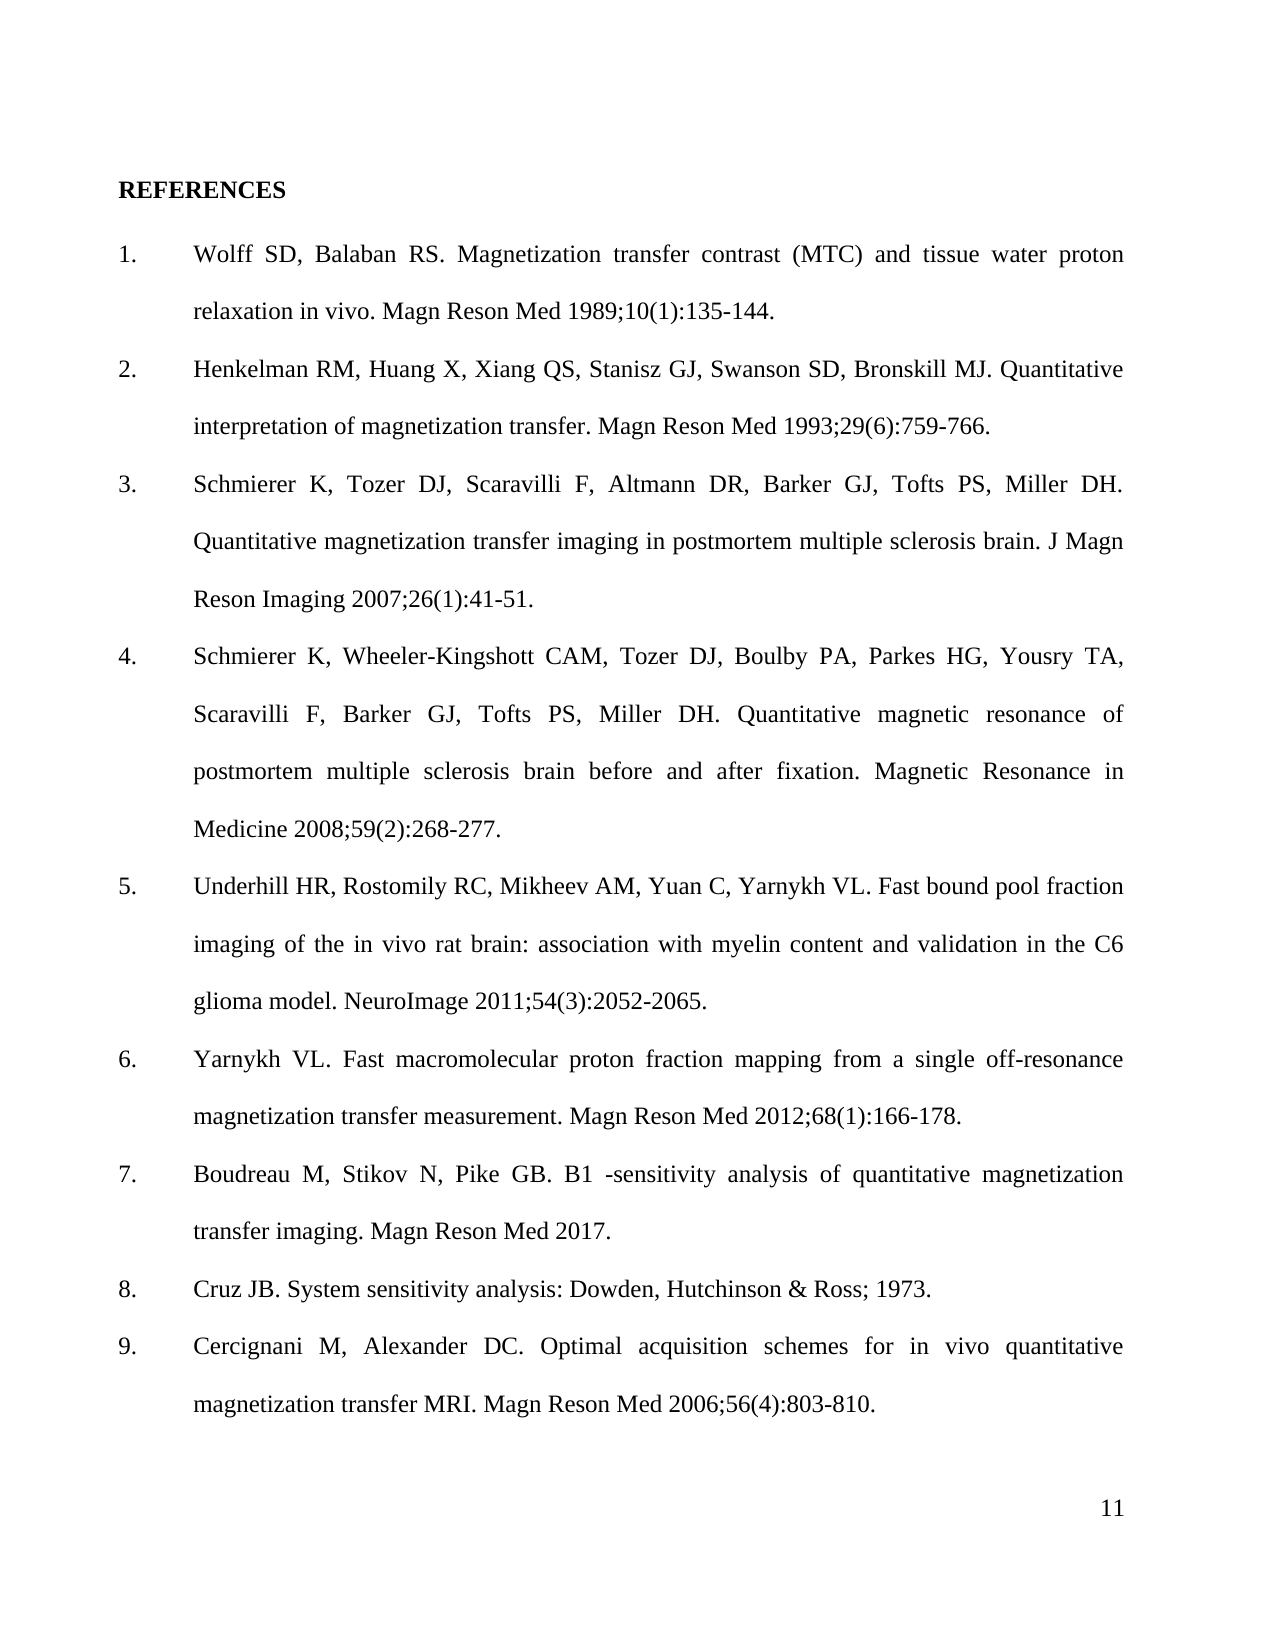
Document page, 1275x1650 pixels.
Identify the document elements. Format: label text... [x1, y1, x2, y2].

text 5. Underhill HR, Rostomily RC, Mikheev AM, Yuan C, Yarnykh VL. Fast bound pool fraction imaging of the in vivo rat brain: association with myelin content and validation in the C6 glioma model. NeuroImage 2011;54(3):2052-2065. [118, 871, 1125, 1015]
text 8. Cruz JB. System sensitivity analysis: Dowden, Hutchinson & Ross; 1973. [118, 1274, 1125, 1302]
text 2. Henkelman RM, Huang X, Xiang QS, Stanisz GJ, Swanson SD, Bronskill MJ. Quantitative interpretation of magnetization transfer. Magn Reson Med 1993;29(6):759-766. [118, 354, 1125, 440]
text 1. Wolff SD, Balaban RS. Magnetization transfer contrast (MTC) and tissue water proton relaxation in vivo. Magn Reson Med 1989;10(1):135-144. [118, 239, 1125, 325]
subtitle REFERENCES [118, 175, 1125, 204]
text 4. Schmierer K, Wheeler-Kingshott CAM, Tozer DJ, Boulby PA, Parkes HG, Yousry TA, Scaravilli F, Barker GJ, Tofts PS, Miller DH. Quantitative magnetic resonance of postmortem multiple sclerosis brain before and after fixation. Magnetic Resonance in Medicine 2008;59(2):268-277. [118, 641, 1125, 842]
text 9. Cercignani M, Alexander DC. Optimal acquisition schemes for in vivo quantitative magnetization transfer MRI. Magn Reson Med 2006;56(4):803-810. [118, 1331, 1125, 1417]
text 6. Yarnykh VL. Fast macromolecular proton fraction mapping from a single off-resonance magnetization transfer measurement. Magn Reson Med 2012;68(1):166-178. [118, 1044, 1125, 1130]
text 3. Schmierer K, Tozer DJ, Scaravilli F, Altmann DR, Barker GJ, Tofts PS, Miller DH. Quantitative magnetization transfer imaging in postmortem multiple sclerosis brain. J Magn Reson Imaging 2007;26(1):41-51. [118, 469, 1125, 612]
text 7. Boudreau M, Stikov N, Pike GB. B1 -sensitivity analysis of quantitative magnetization transfer imaging. Magn Reson Med 2017. [118, 1159, 1125, 1245]
